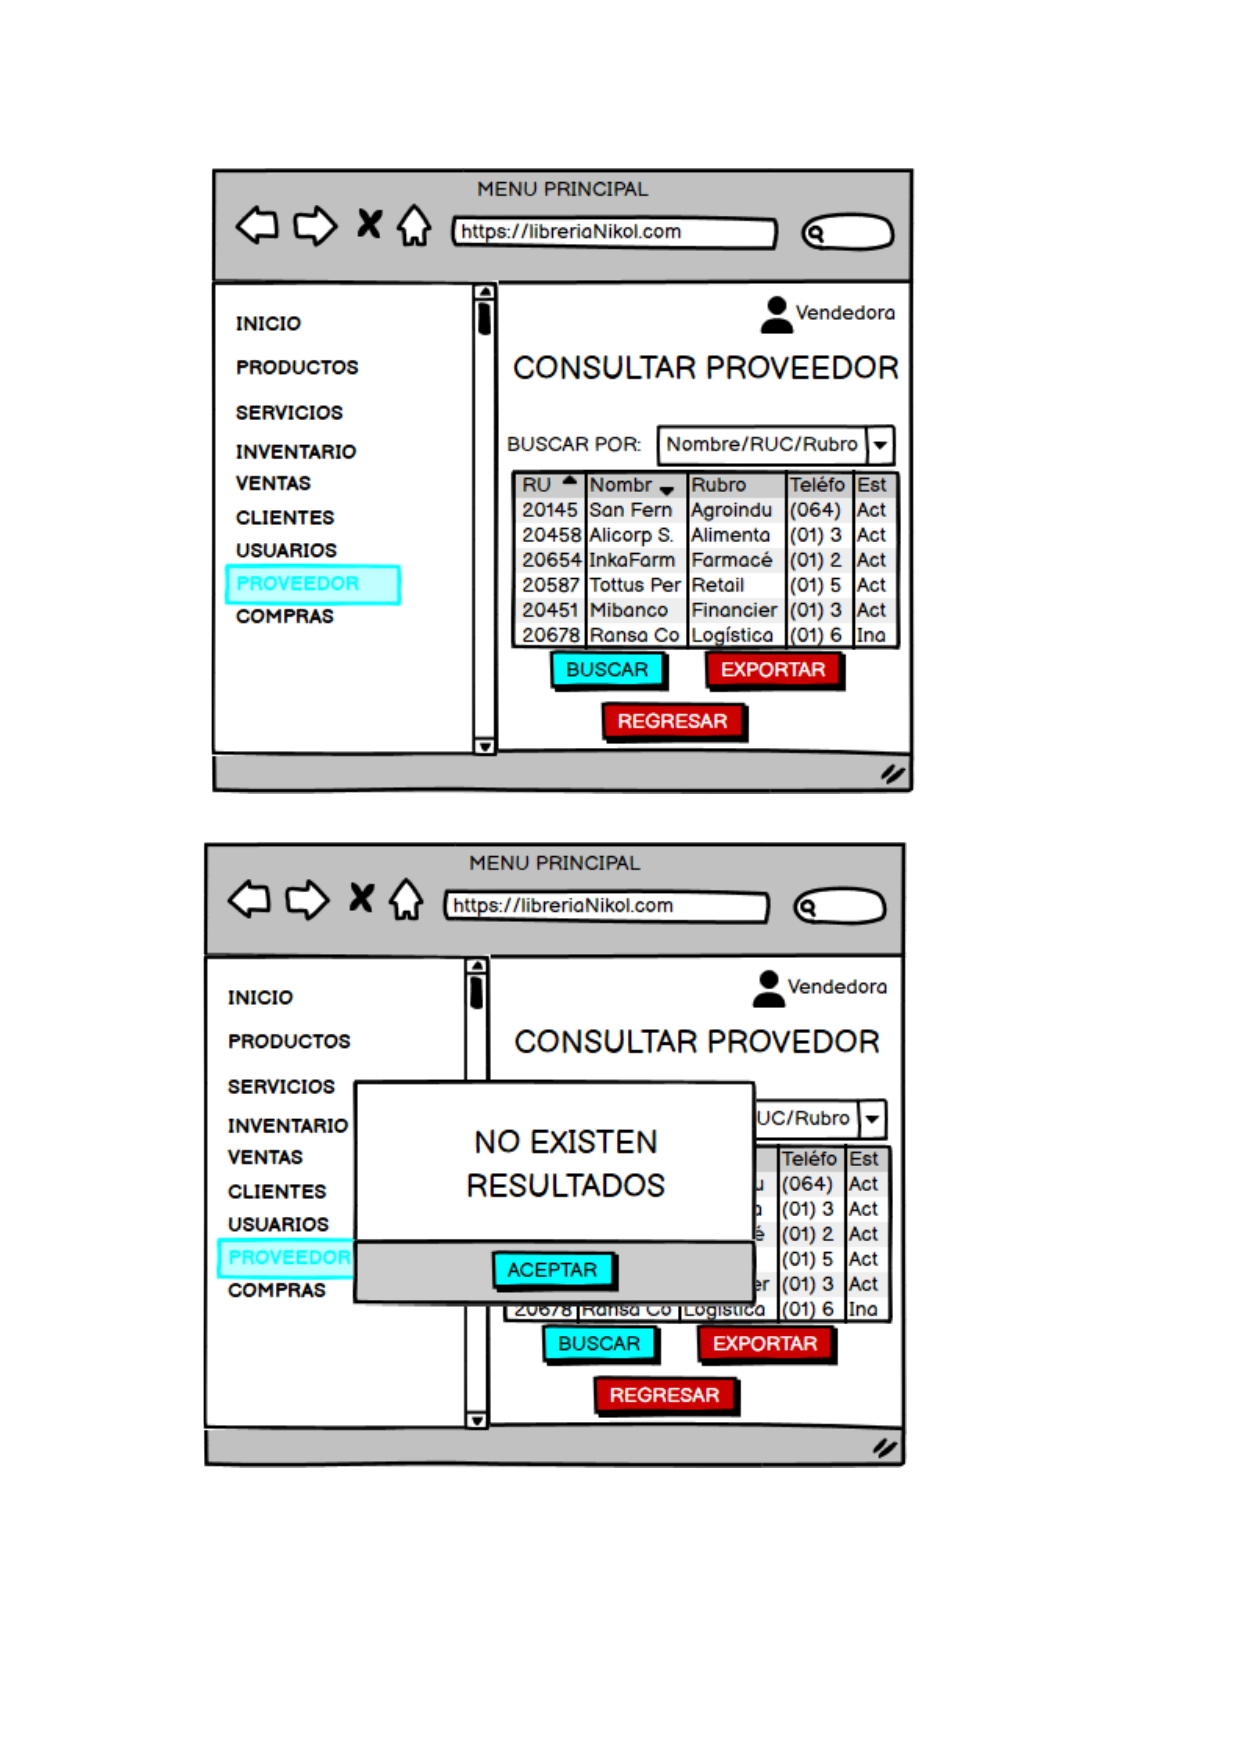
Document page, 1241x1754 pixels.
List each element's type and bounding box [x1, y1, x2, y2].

picture [211, 168, 915, 794]
picture [203, 842, 907, 1468]
